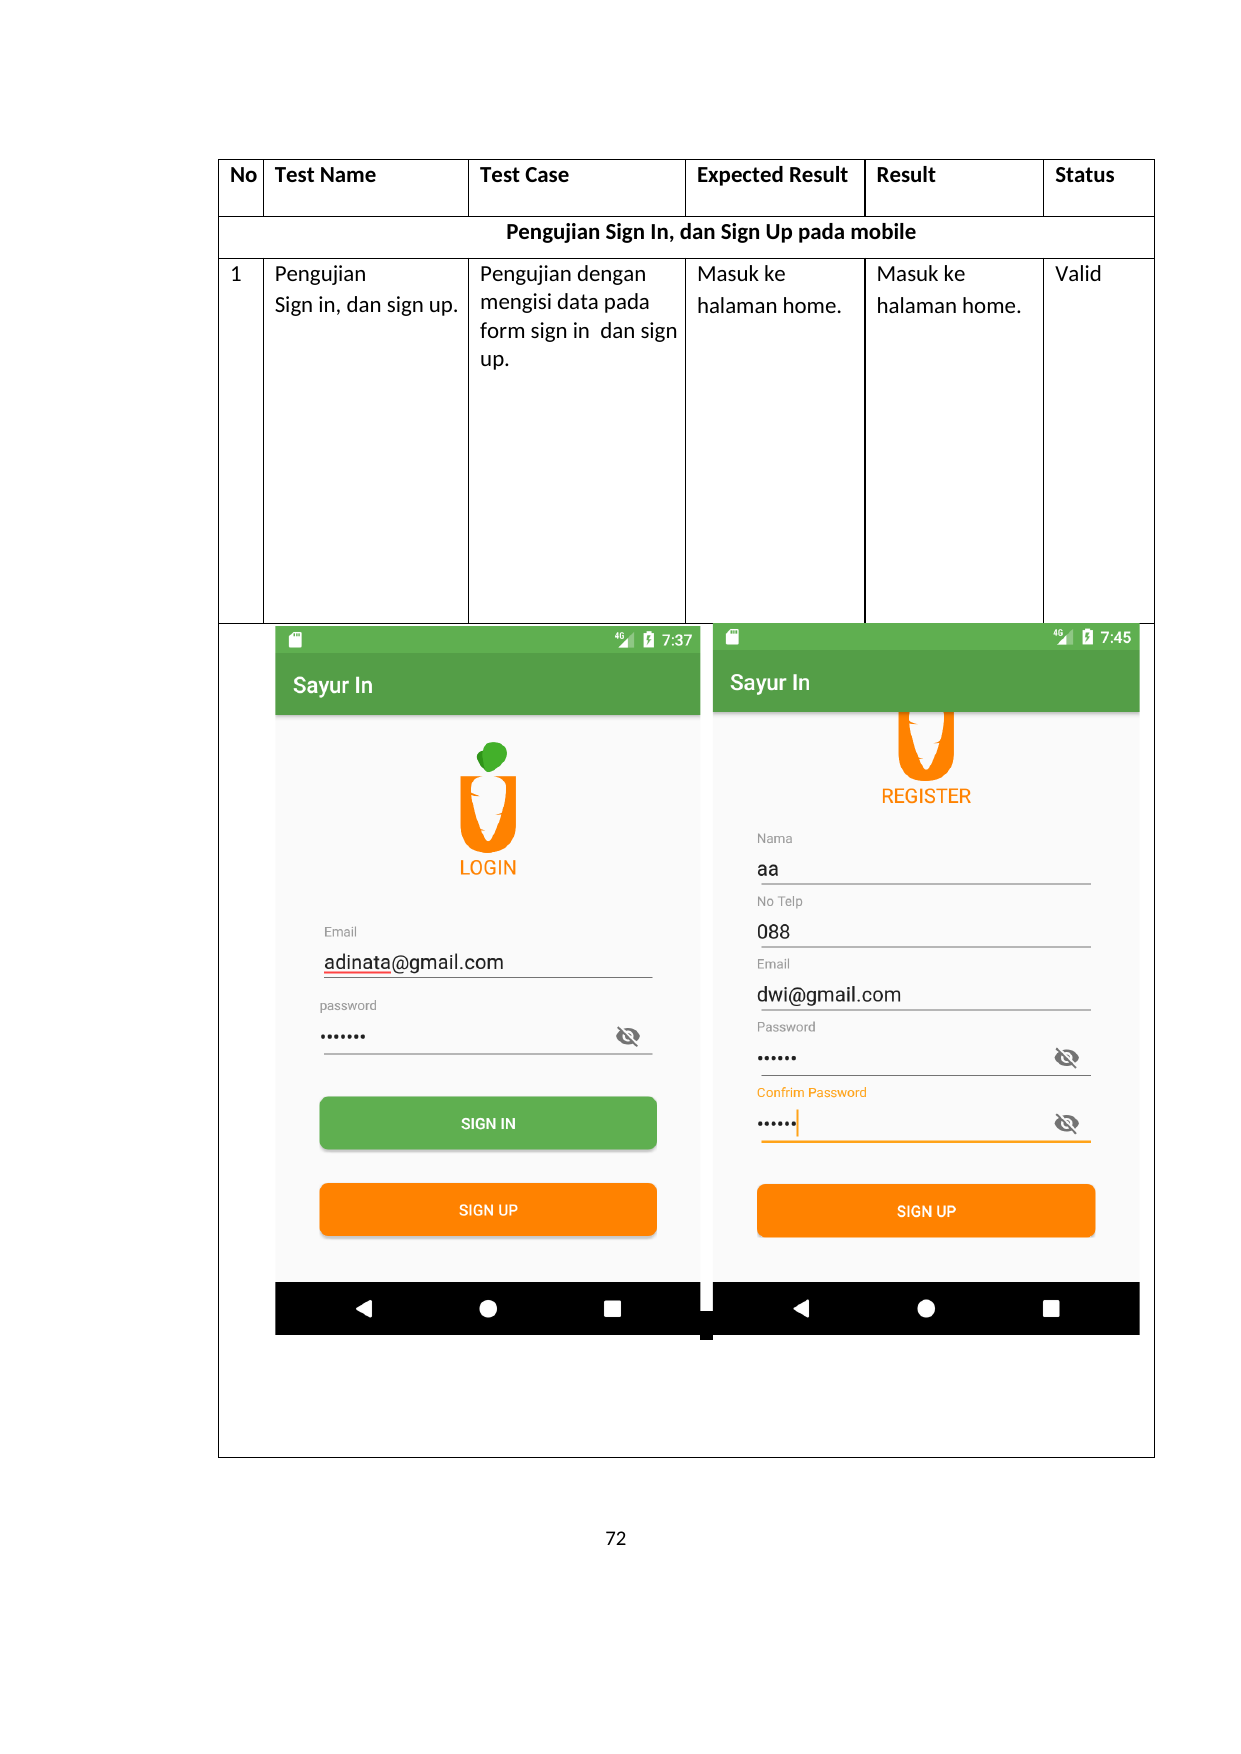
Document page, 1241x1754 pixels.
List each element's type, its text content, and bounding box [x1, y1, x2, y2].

table_cell Pengujian Sign In, dan Sign Up pada mobile [263, 217, 1154, 258]
table_cell Masuk ke halaman home. [686, 259, 864, 622]
table_header Result [866, 160, 1043, 216]
picture [712, 623, 1140, 1335]
picture [275, 626, 701, 1335]
table_cell [263, 624, 1154, 1457]
table_cell 1 [219, 259, 263, 622]
table_cell Valid [1044, 259, 1154, 622]
table_cell [219, 624, 263, 1457]
table_header No [219, 160, 263, 216]
table_cell Pengujian Sign in, dan sign up. [264, 259, 468, 622]
table_header Status [1044, 160, 1154, 216]
table_header Test Name [264, 160, 468, 216]
table_cell Masuk ke halaman home. [866, 259, 1043, 622]
table_cell [219, 217, 263, 258]
table_cell Pengujian dengan mengisi data pada form sign in dan sign up. [469, 259, 685, 622]
table_header Expected Result [686, 160, 864, 216]
table_header Test Case [469, 160, 685, 216]
